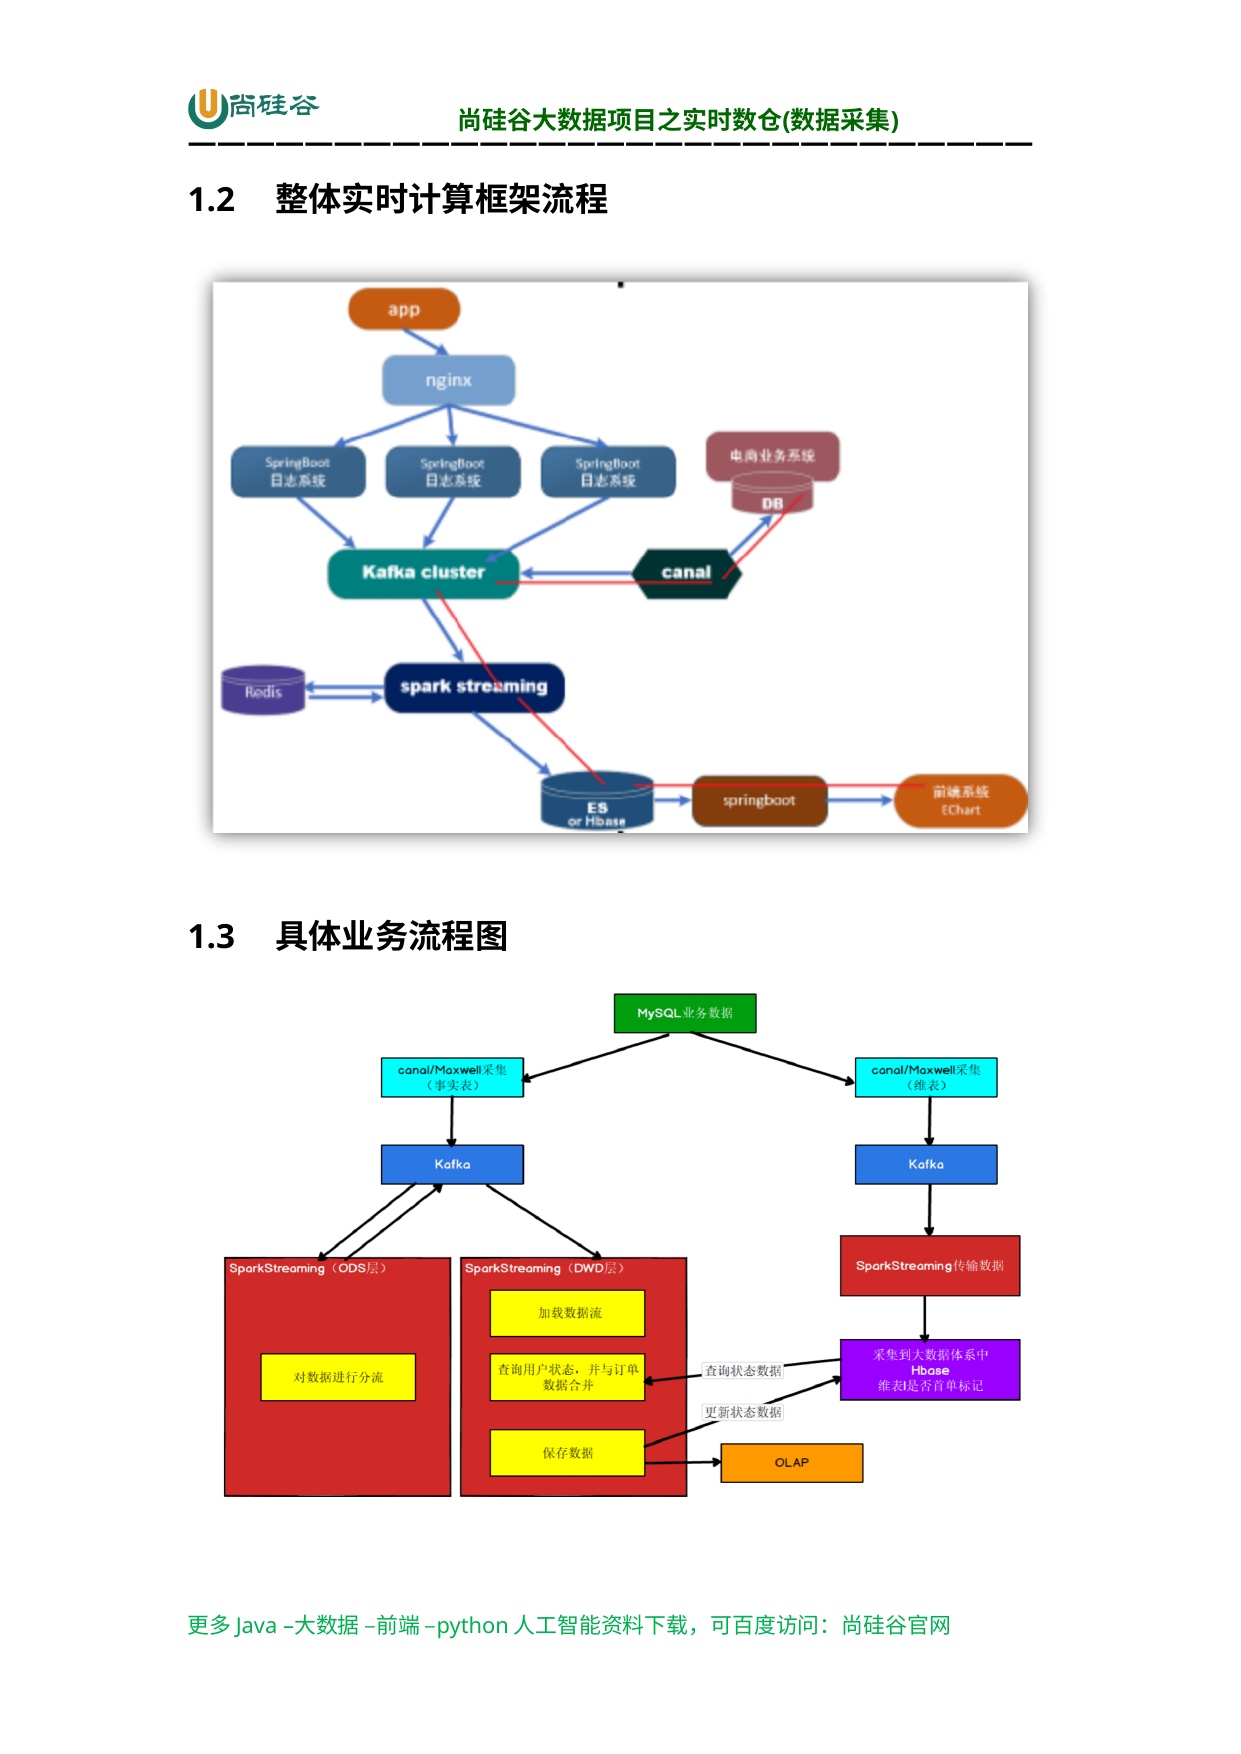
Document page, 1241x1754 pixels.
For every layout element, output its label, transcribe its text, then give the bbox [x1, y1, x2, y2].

subtitle 具体业务流程图 [187, 902, 1053, 967]
picture [187, 257, 1053, 858]
picture [187, 88, 321, 130]
subtitle 整体实时计算框架流程 [187, 165, 1053, 230]
picture [187, 993, 1029, 1497]
